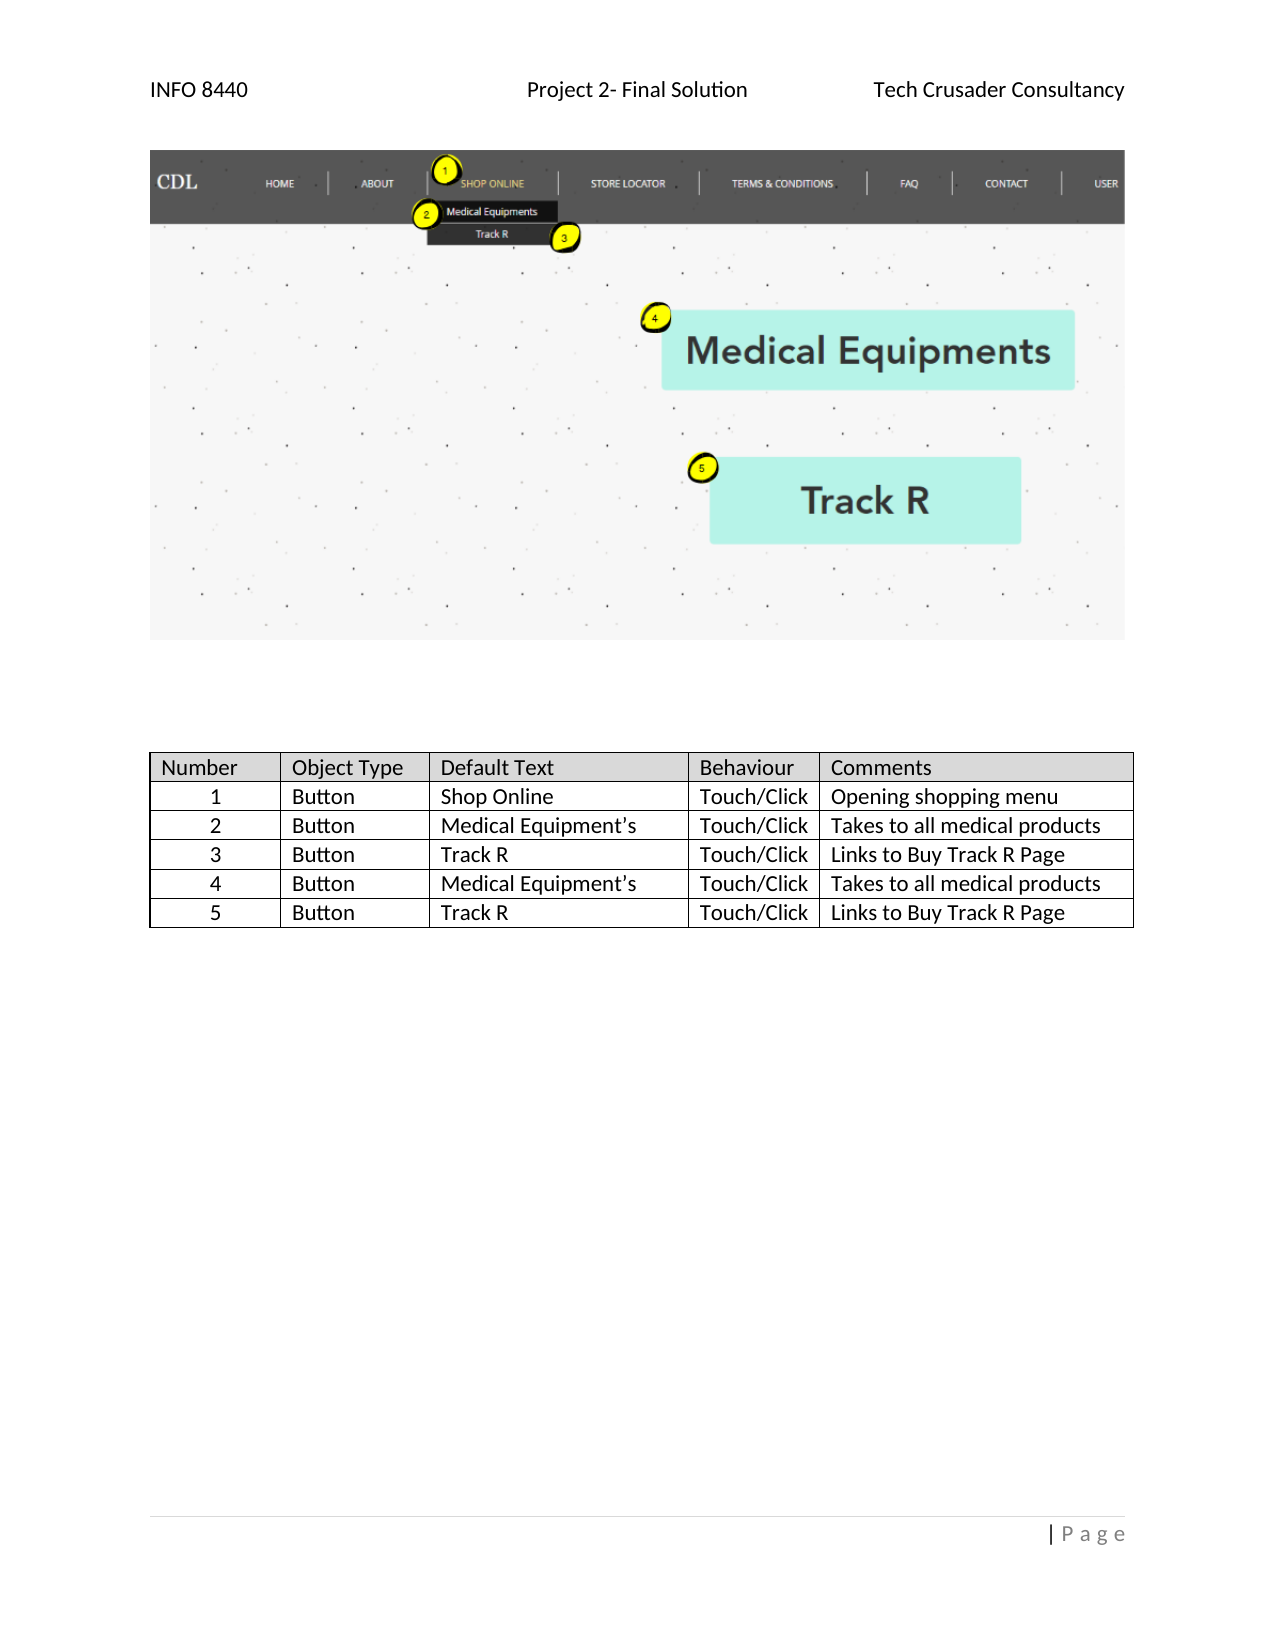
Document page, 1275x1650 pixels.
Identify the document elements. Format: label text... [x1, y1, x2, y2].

table_cell 5 [151, 899, 280, 927]
table_cell Button [281, 870, 429, 897]
table_cell 4 [151, 870, 280, 897]
table_cell Touch/Click [689, 899, 819, 927]
table_cell Button [281, 811, 429, 839]
table_cell Medical Equipment’s [430, 811, 688, 839]
table_cell Button [281, 782, 429, 810]
table_header Behaviour [689, 753, 819, 781]
table_cell Links to Buy Track R Page [820, 840, 1133, 868]
table_header Comments [820, 753, 1133, 781]
table_cell Touch/Click [689, 811, 819, 839]
table_cell Touch/Click [689, 782, 819, 810]
table_cell 2 [151, 811, 280, 839]
table_cell Medical Equipment’s [430, 870, 688, 897]
table_cell 1 [151, 782, 280, 810]
table_cell Takes to all medical products [820, 870, 1133, 897]
table_cell Touch/Click [689, 870, 819, 897]
table_cell Button [281, 899, 429, 927]
table_header Default Text [430, 753, 688, 781]
picture [150, 150, 1125, 640]
table_header Object Type [281, 753, 429, 781]
table_cell 3 [151, 840, 280, 868]
table_cell Button [281, 840, 429, 868]
table_cell Touch/Click [689, 840, 819, 868]
table_cell Opening shopping menu [820, 782, 1133, 810]
table_cell Takes to all medical products [820, 811, 1133, 839]
table_cell Track R [430, 840, 688, 868]
table_cell Track R [430, 899, 688, 927]
table_header Number [151, 753, 280, 781]
table_cell Links to Buy Track R Page [820, 899, 1133, 927]
table_cell Shop Online [430, 782, 688, 810]
